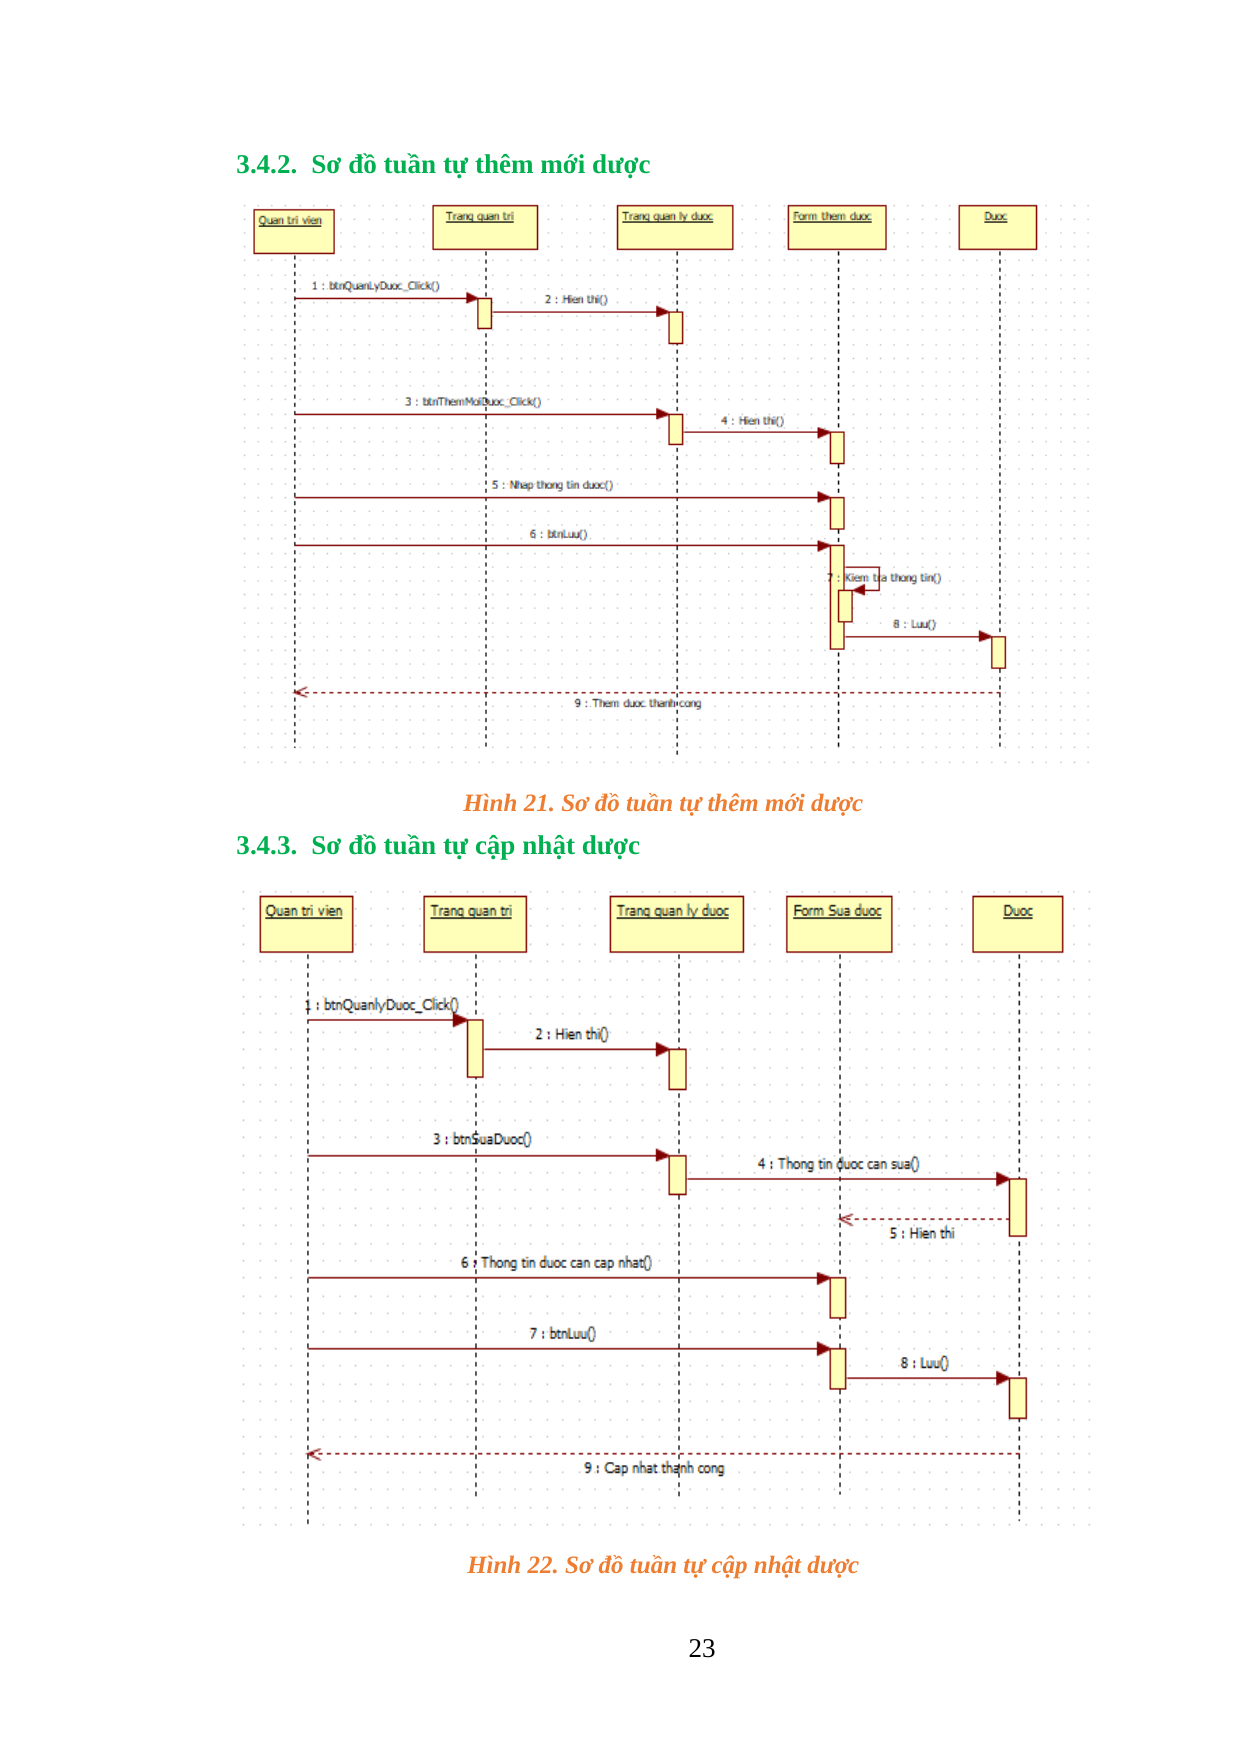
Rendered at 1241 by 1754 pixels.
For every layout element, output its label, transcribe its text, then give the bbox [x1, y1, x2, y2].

picture [236, 879, 1093, 1532]
subtitle Sơ đồ tuần tự thêm mới dược [236, 148, 1092, 179]
picture [236, 197, 1093, 770]
subtitle Sơ đồ tuần tự cập nhật dược [236, 829, 1092, 861]
